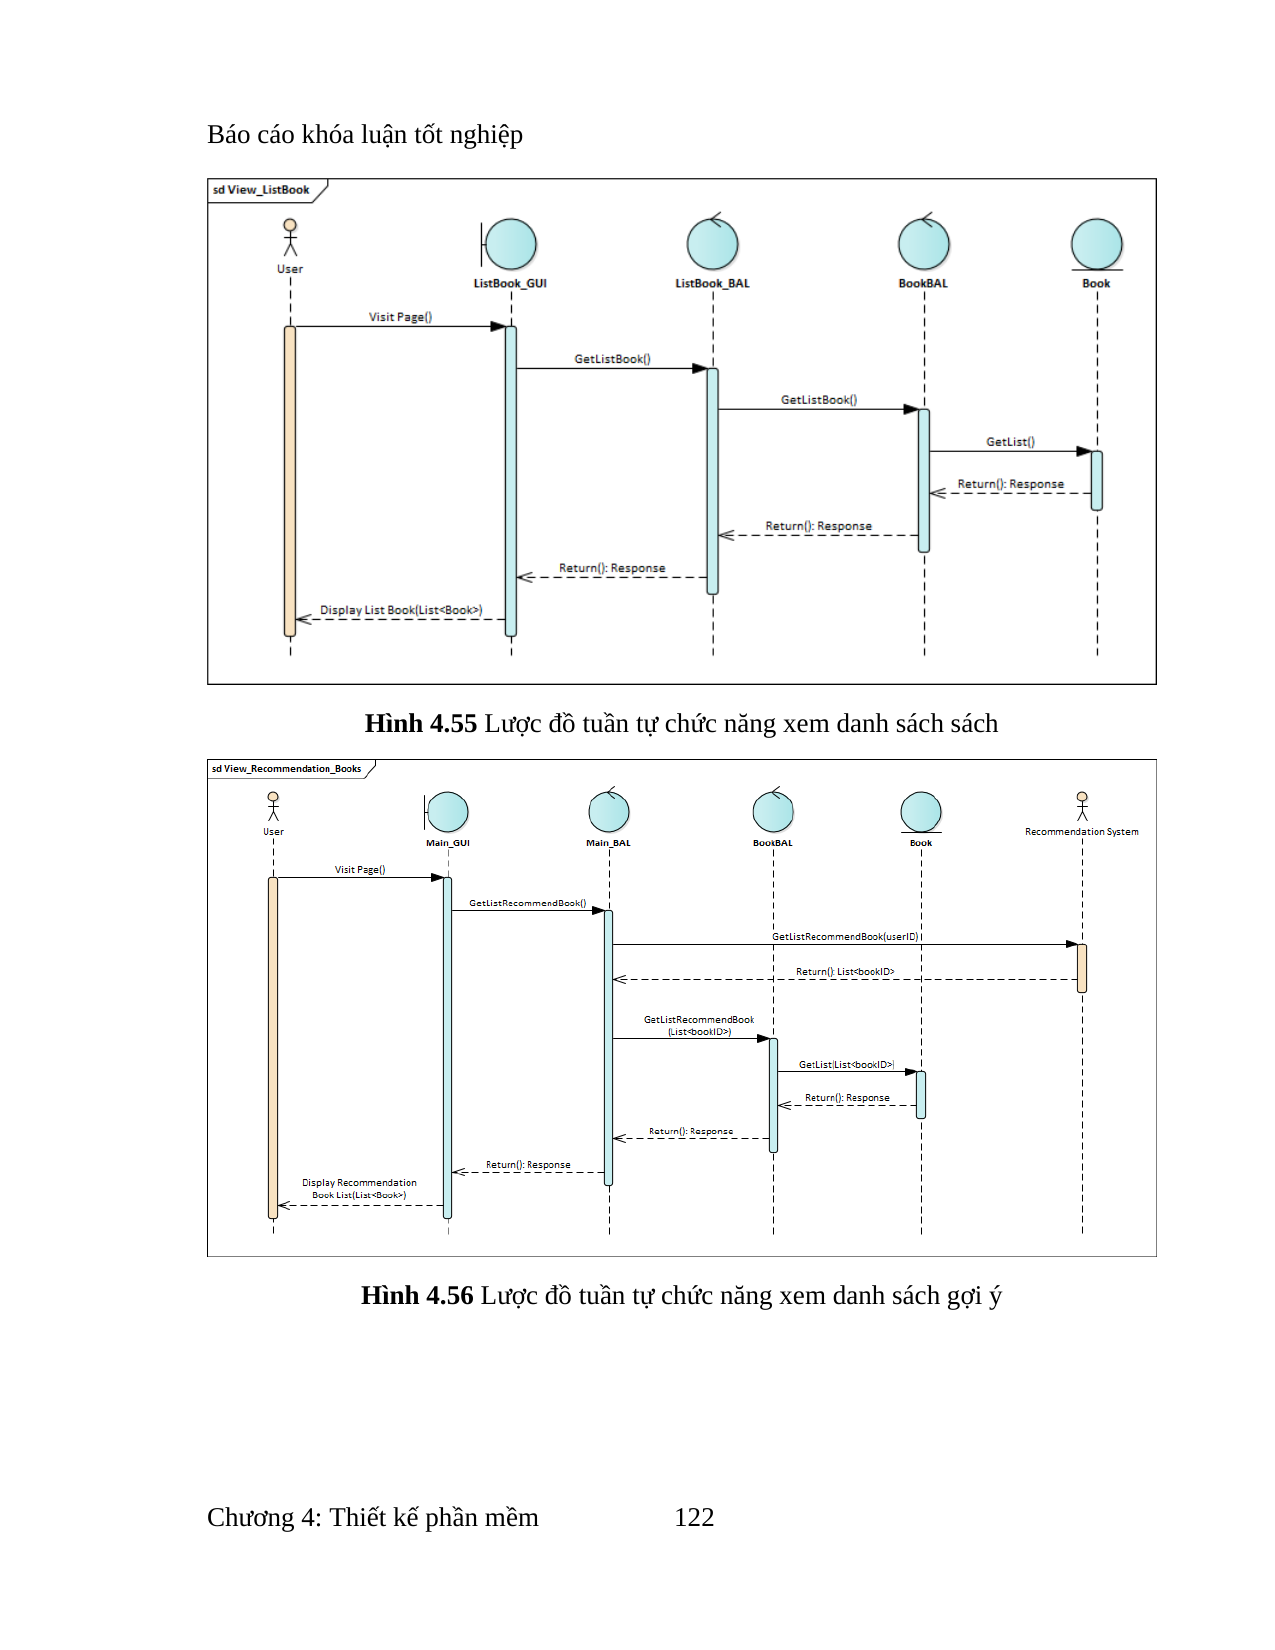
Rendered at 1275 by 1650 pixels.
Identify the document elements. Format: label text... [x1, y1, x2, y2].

picture [206, 177, 1157, 685]
text Hình 4.56 Lược đồ tuần tự chức năng xem danh sách gợi ý [207, 1279, 1157, 1310]
picture [206, 758, 1157, 1257]
text Hình 4.55 Lược đồ tuần tự chức năng xem danh sách sách [207, 707, 1157, 738]
